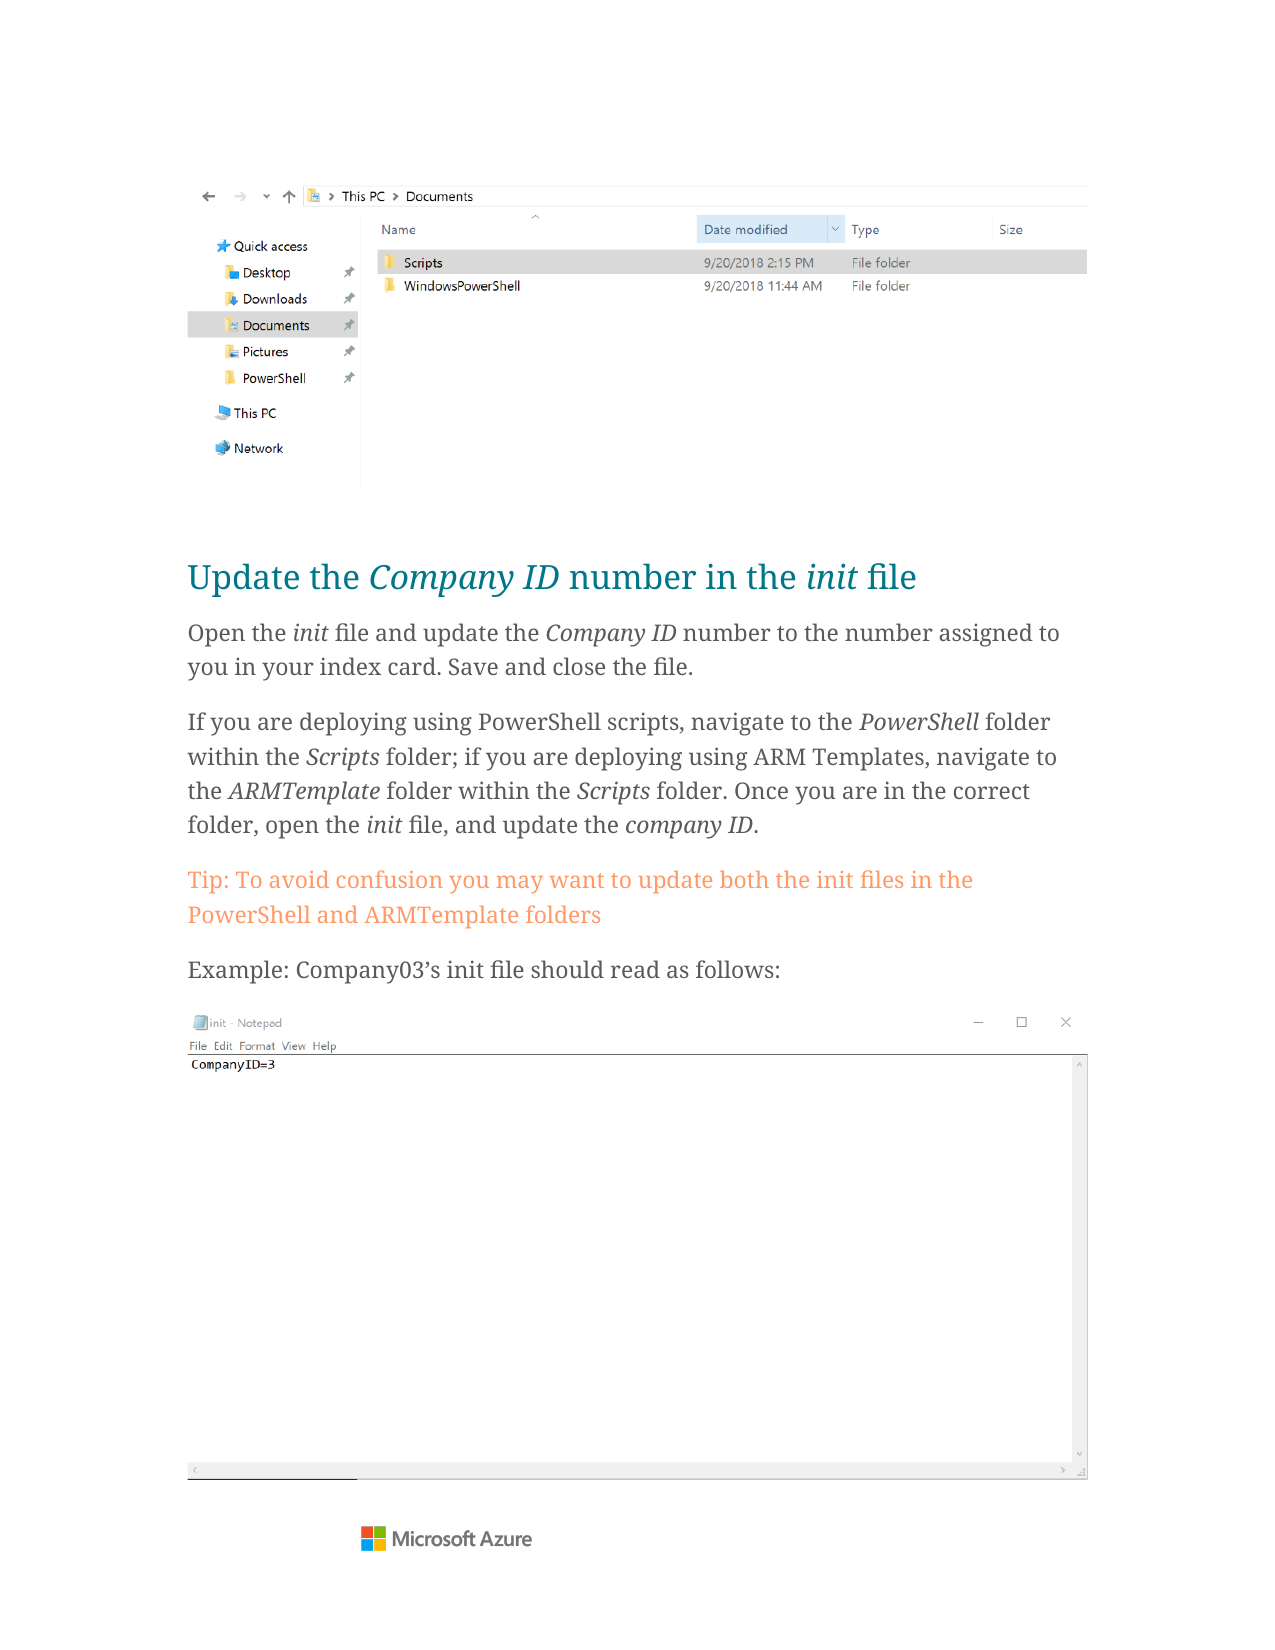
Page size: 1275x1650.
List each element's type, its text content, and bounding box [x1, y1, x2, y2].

picture [187, 180, 1088, 489]
text If you are deploying using PowerShell scripts, navigate to the PowerShell folder within the Scripts folder; if you are deploying using ARM Templates, navigate to the ARMTemplate folder within the Scripts folder. Once you are in the correct folder, open the init file, and update the company ID. [187, 706, 1087, 841]
picture [187, 1009, 1088, 1480]
text Open the init file and update the Company ID number to the number assigned to you in your index card. Save and close the file. [187, 617, 1087, 682]
picture [337, 1502, 557, 1575]
subtitle Update the Company ID number in the init file [187, 554, 1087, 599]
text Example: Company03’s init file should read as follows: [187, 954, 1087, 985]
text Tip: To avoid confusion you may want to update both the init files in the PowerShell and ARMTemplate folders [187, 864, 1087, 930]
